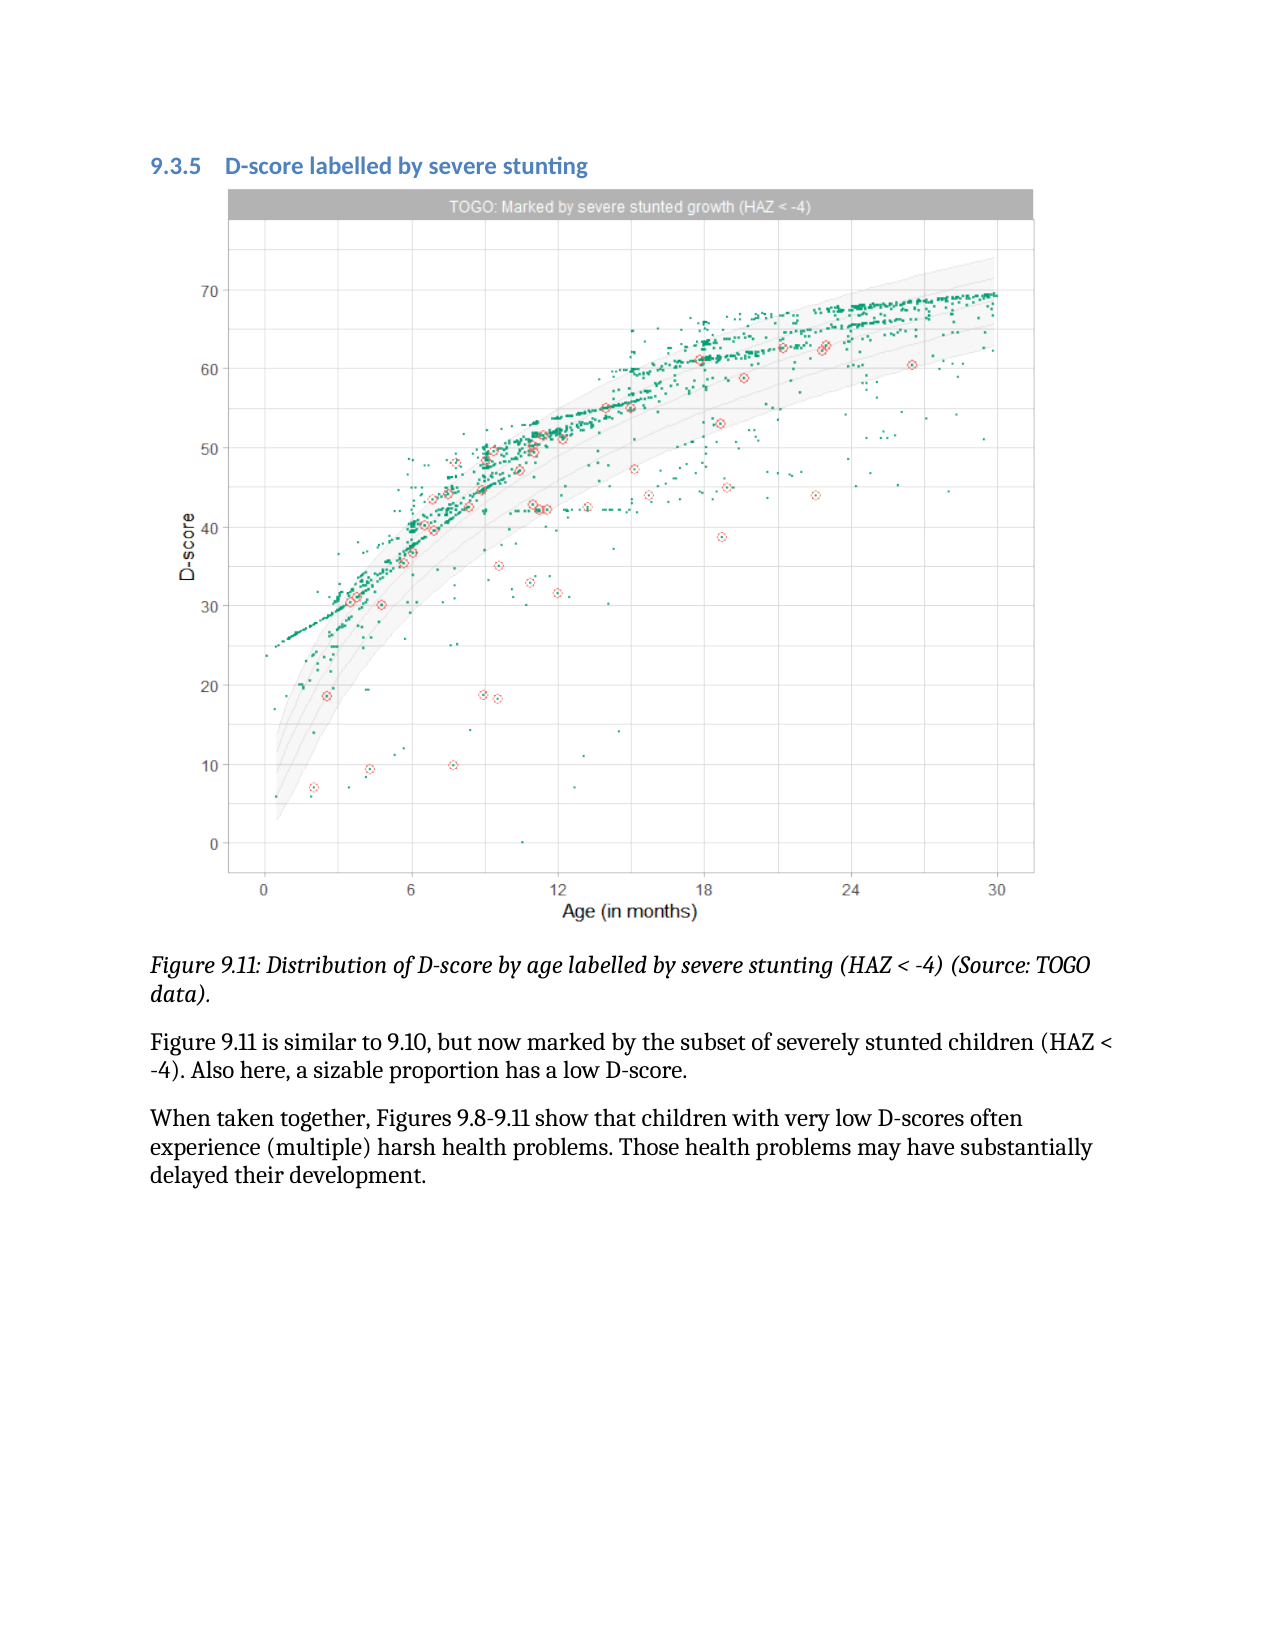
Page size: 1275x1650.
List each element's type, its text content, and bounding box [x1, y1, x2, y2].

picture [168, 180, 1044, 931]
subtitle 9.3.5 D-score labelled by severe stunting [150, 150, 1125, 181]
text Figure 9.11: Distribution of D-score by age labelled by severe stunting (HAZ < -4) (Source: TOGO data). [150, 951, 1125, 1009]
text When taken together, Figures 9.8-9.11 show that children with very low D-scores often experience (multiple) harsh health problems. Those health problems may have substantially delayed their development. [150, 1104, 1125, 1190]
text Figure 9.11 is similar to 9.10, but now marked by the subset of severely stunted children (HAZ < -4). Also here, a sizable proportion has a low D-score. [150, 1028, 1125, 1085]
